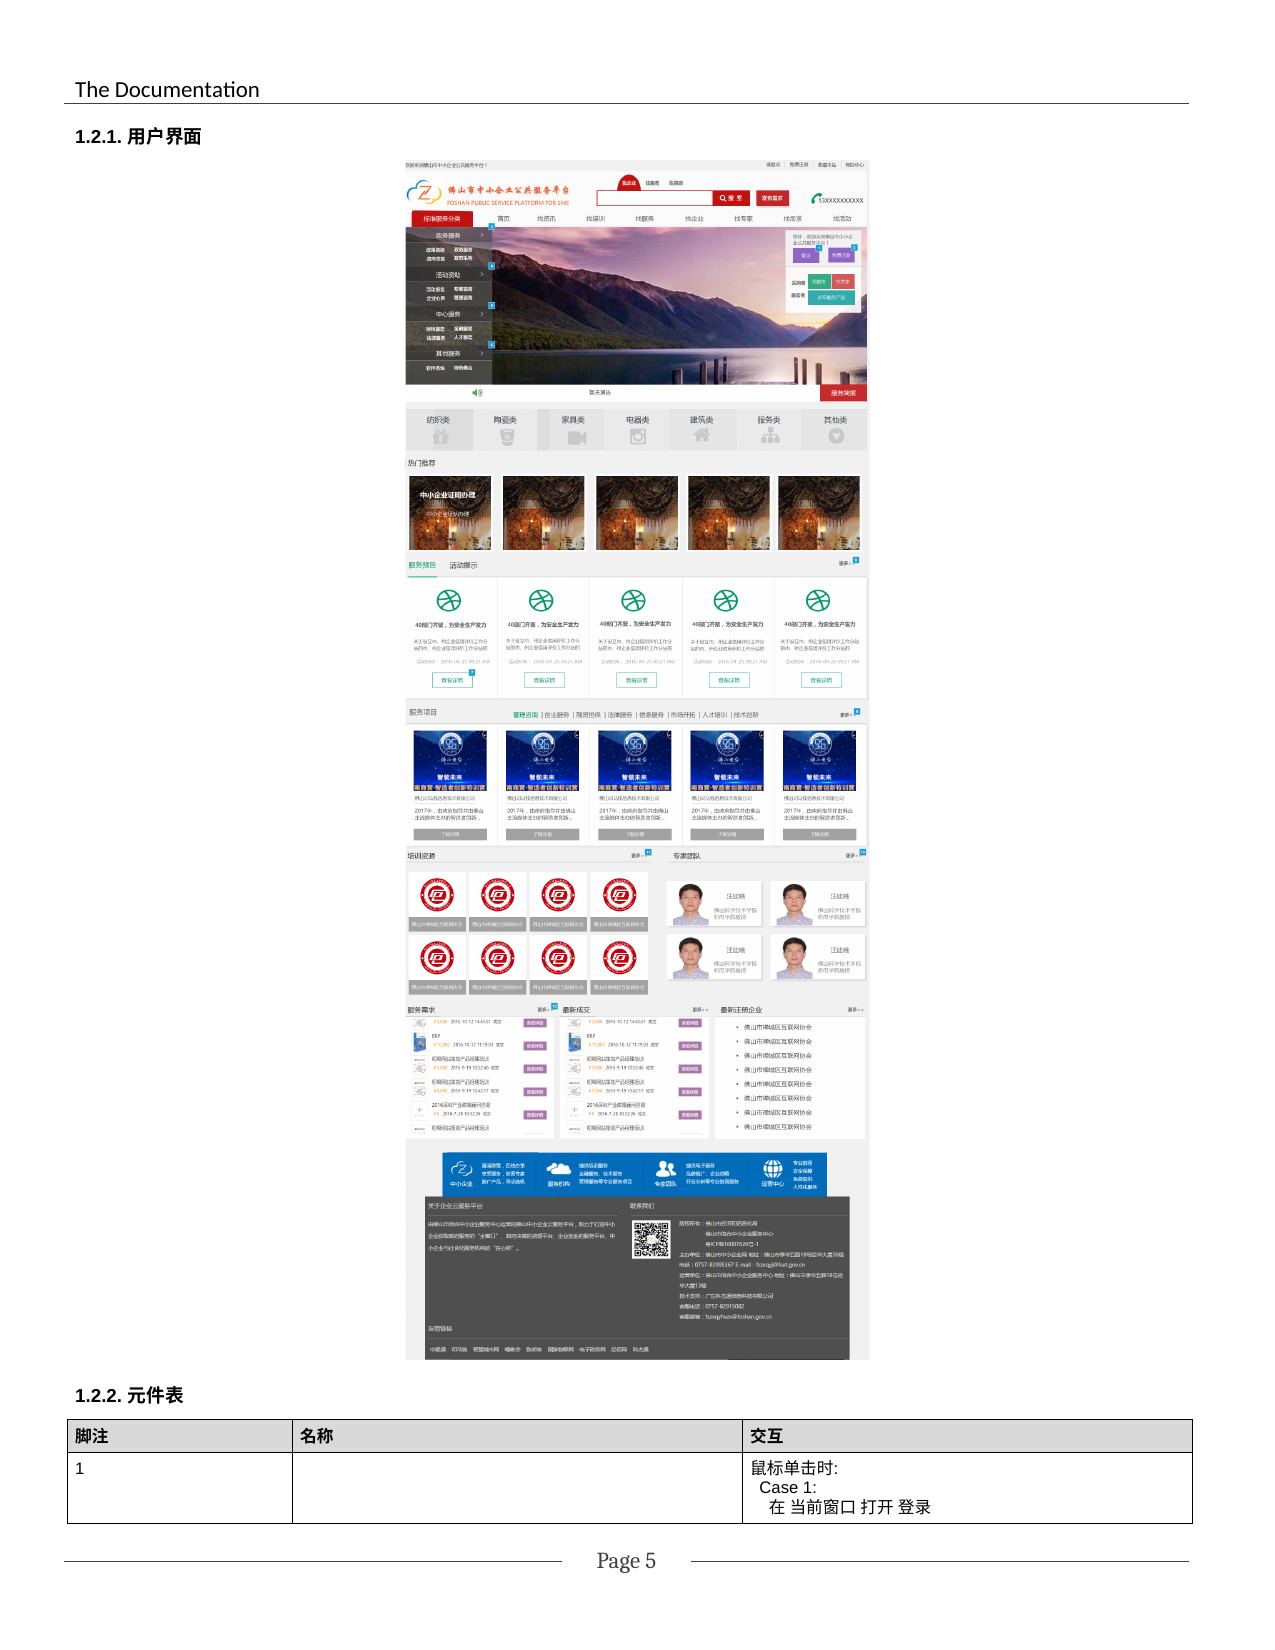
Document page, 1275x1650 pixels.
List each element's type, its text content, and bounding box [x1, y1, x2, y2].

subtitle 用户界面 [75, 126, 1200, 147]
subtitle 元件表 [75, 1385, 1200, 1407]
table_cell 鼠标单击时: Case 1: 在 当前窗口 打开 登录 [743, 1453, 1192, 1523]
table_cell [293, 1453, 742, 1523]
table_cell 1 [68, 1453, 292, 1523]
table_header 名称 [293, 1420, 742, 1452]
table_header 脚注 [68, 1420, 292, 1452]
table_header 交互 [743, 1420, 1192, 1452]
